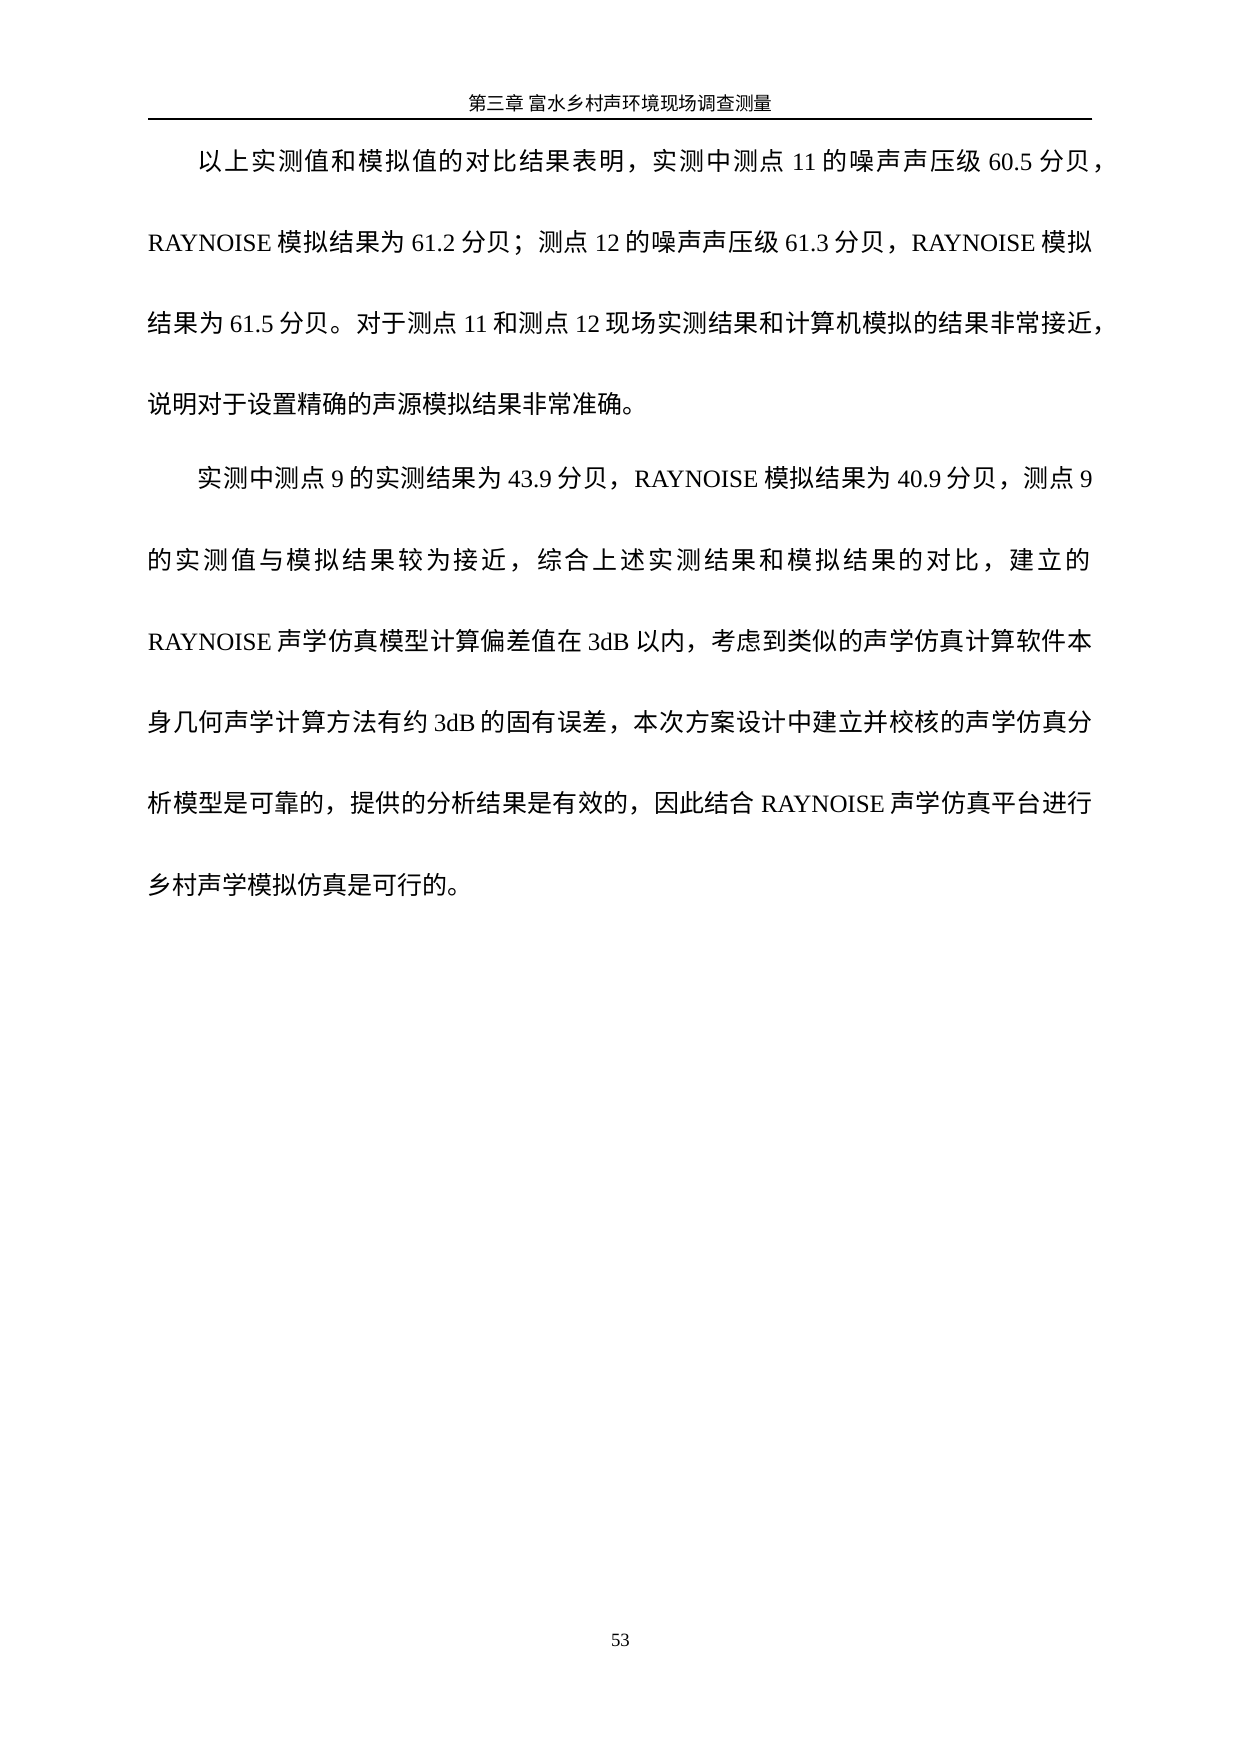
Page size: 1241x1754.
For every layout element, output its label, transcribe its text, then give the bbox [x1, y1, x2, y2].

text 以上实测值和模拟值的对比结果表明，实测中测点11的噪声声压级60.5分贝，RAYNOISE模拟结果为61.2分贝；测点12的噪声声压级61.3分贝，RAYNOISE模拟结果为61.5分贝。对于测点11和测点12现场实测结果和计算机模拟的结果非常接近，说明对于设置精确的声源模拟结果非常准确。 [148, 127, 1092, 436]
text 实测中测点9的实测结果为43.9分贝，RAYNOISE模拟结果为40.9分贝，测点9的实测值与模拟结果较为接近，综合上述实测结果和模拟结果的对比，建立的RAYNOISE声学仿真模型计算偏差值在3dB以内，考虑到类似的声学仿真计算软件本身几何声学计算方法有约3dB的固有误差，本次方案设计中建立并校核的声学仿真分析模型是可靠的，提供的分析结果是有效的，因此结合RAYNOISE声学仿真平台进行乡村声学模拟仿真是可行的。 [148, 444, 1092, 916]
